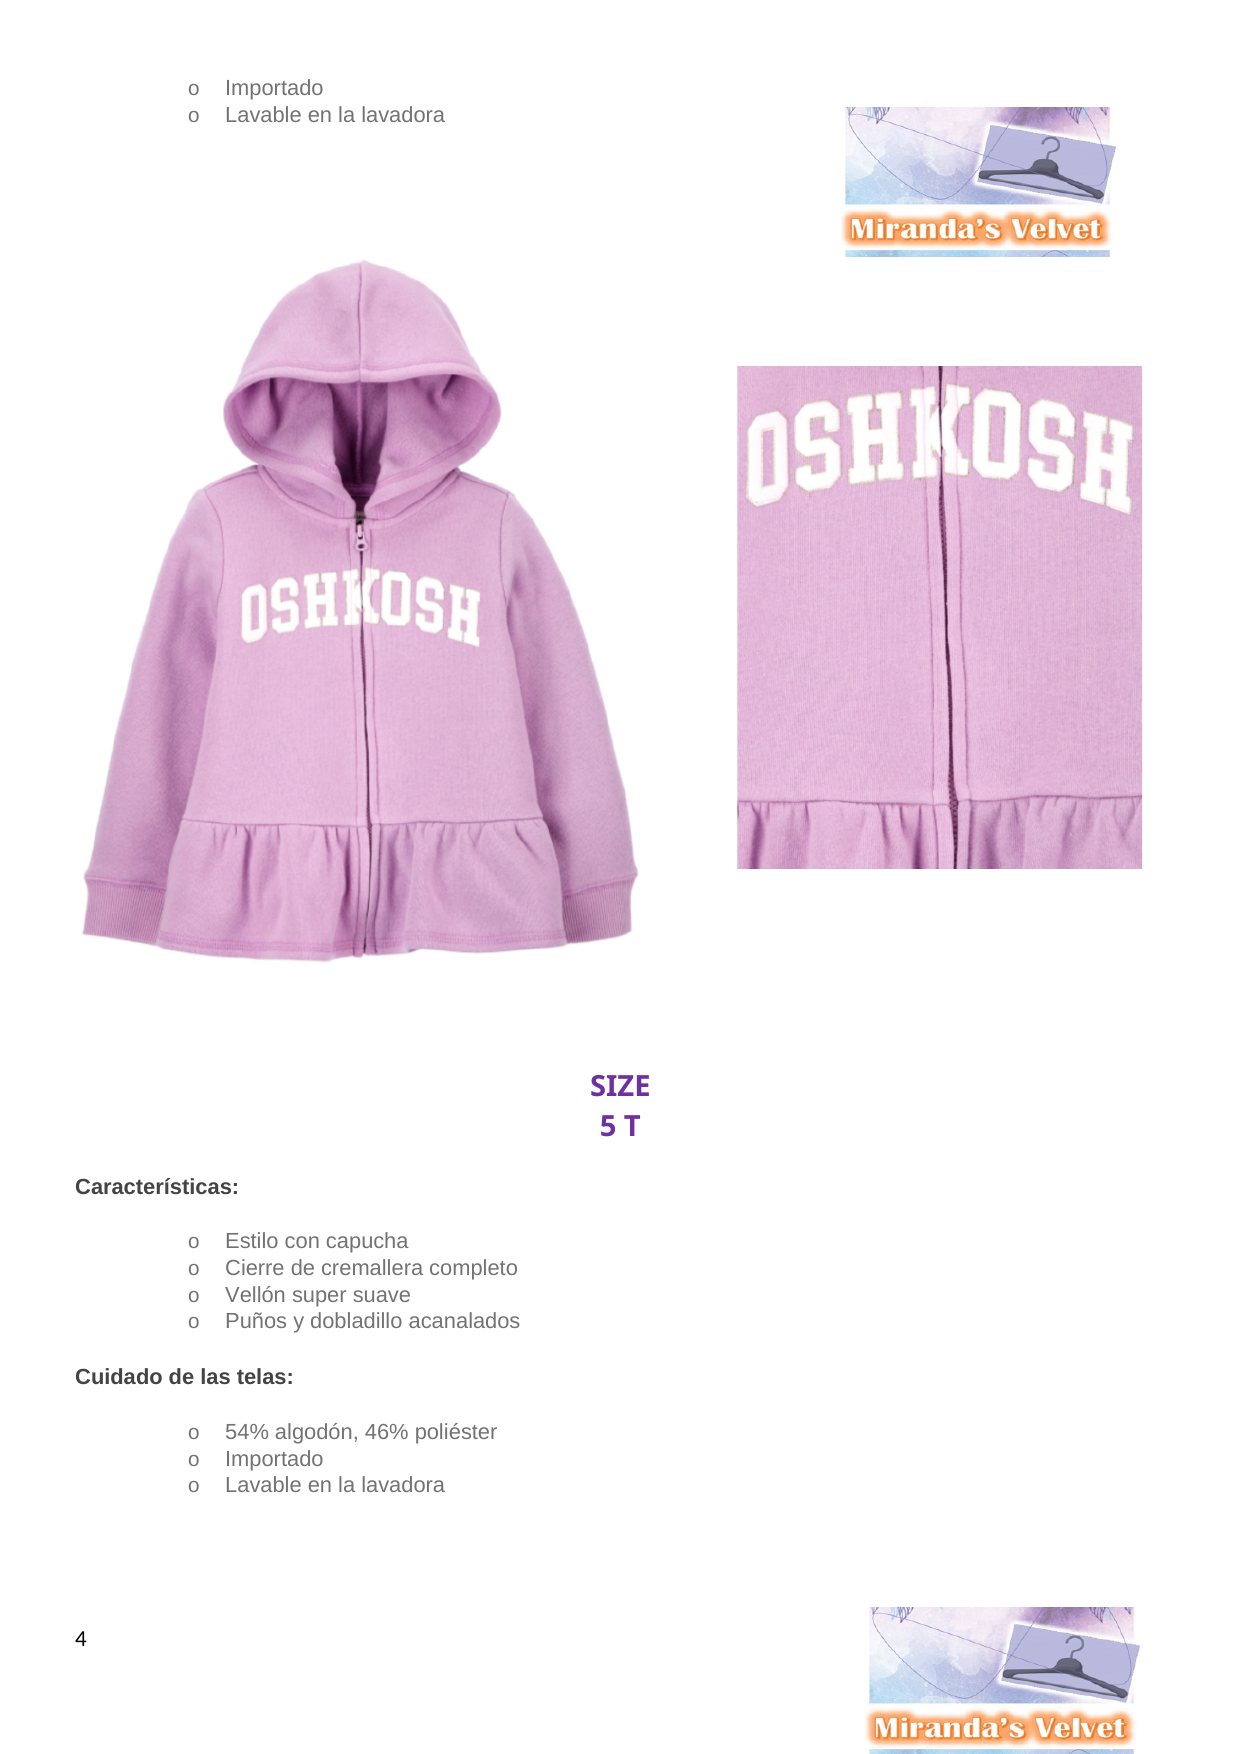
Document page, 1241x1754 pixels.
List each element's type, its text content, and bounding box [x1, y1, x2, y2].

list 54% algodón, 46% poliéster [187, 1419, 1165, 1445]
picture [737, 366, 1143, 869]
list Puños y dobladillo acanalados [187, 1308, 1165, 1335]
list Importado [187, 75, 1165, 102]
list Lavable en la lavadora [187, 1472, 1165, 1499]
list Vellón super suave [187, 1282, 1165, 1308]
text 5 T [75, 1105, 1165, 1144]
list Lavable en la lavadora [187, 102, 1165, 128]
list Cierre de cremallera completo [187, 1255, 1165, 1282]
list Importado [187, 1445, 1165, 1472]
list Estilo con capucha [187, 1228, 1165, 1255]
picture [862, 1607, 1143, 1754]
picture [838, 107, 1119, 257]
text SIZE [75, 1065, 1165, 1105]
text Características: [75, 1174, 1165, 1199]
picture [75, 253, 653, 967]
text Cuidado de las telas: [75, 1364, 1165, 1389]
